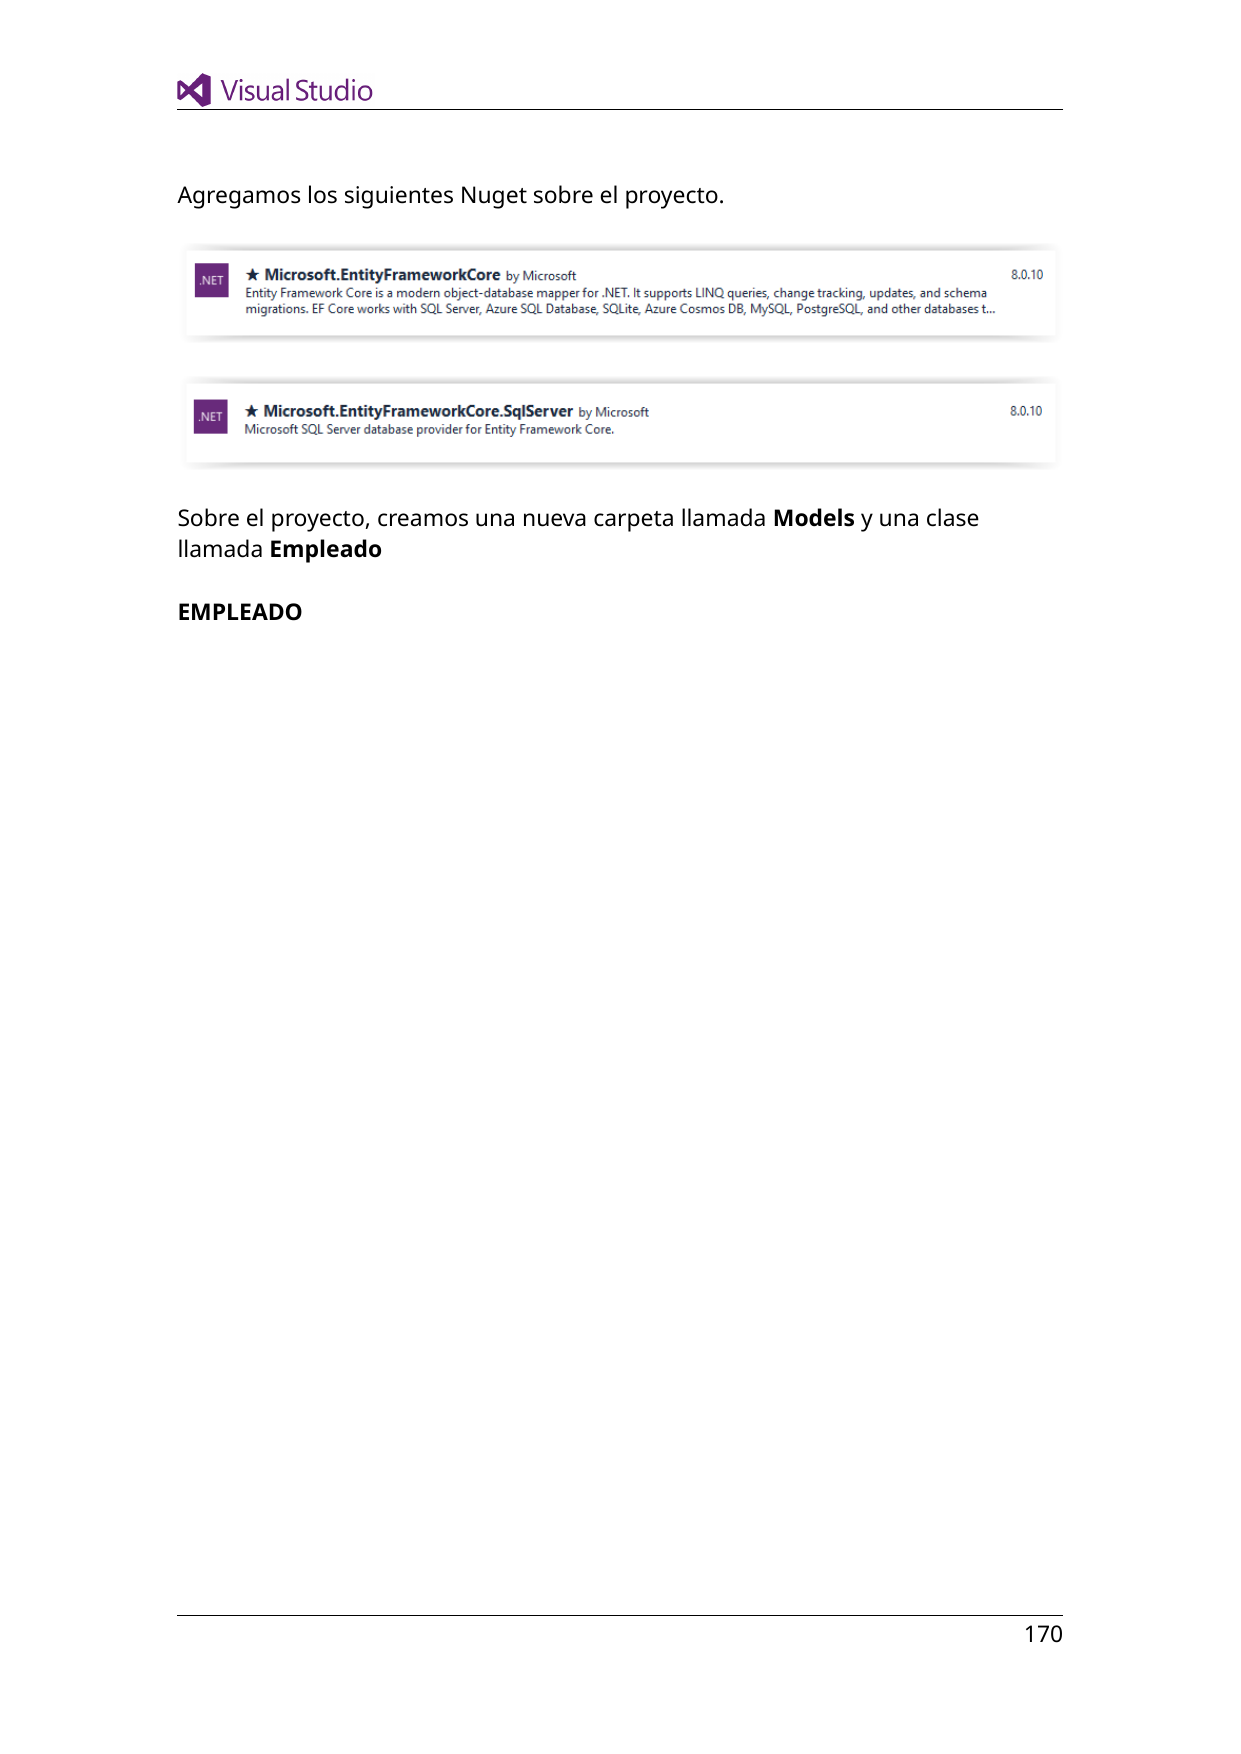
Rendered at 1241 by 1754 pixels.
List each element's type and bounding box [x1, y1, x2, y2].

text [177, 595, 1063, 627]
picture [177, 241, 1063, 344]
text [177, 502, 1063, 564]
picture [177, 73, 375, 107]
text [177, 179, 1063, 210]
picture [177, 374, 1063, 471]
